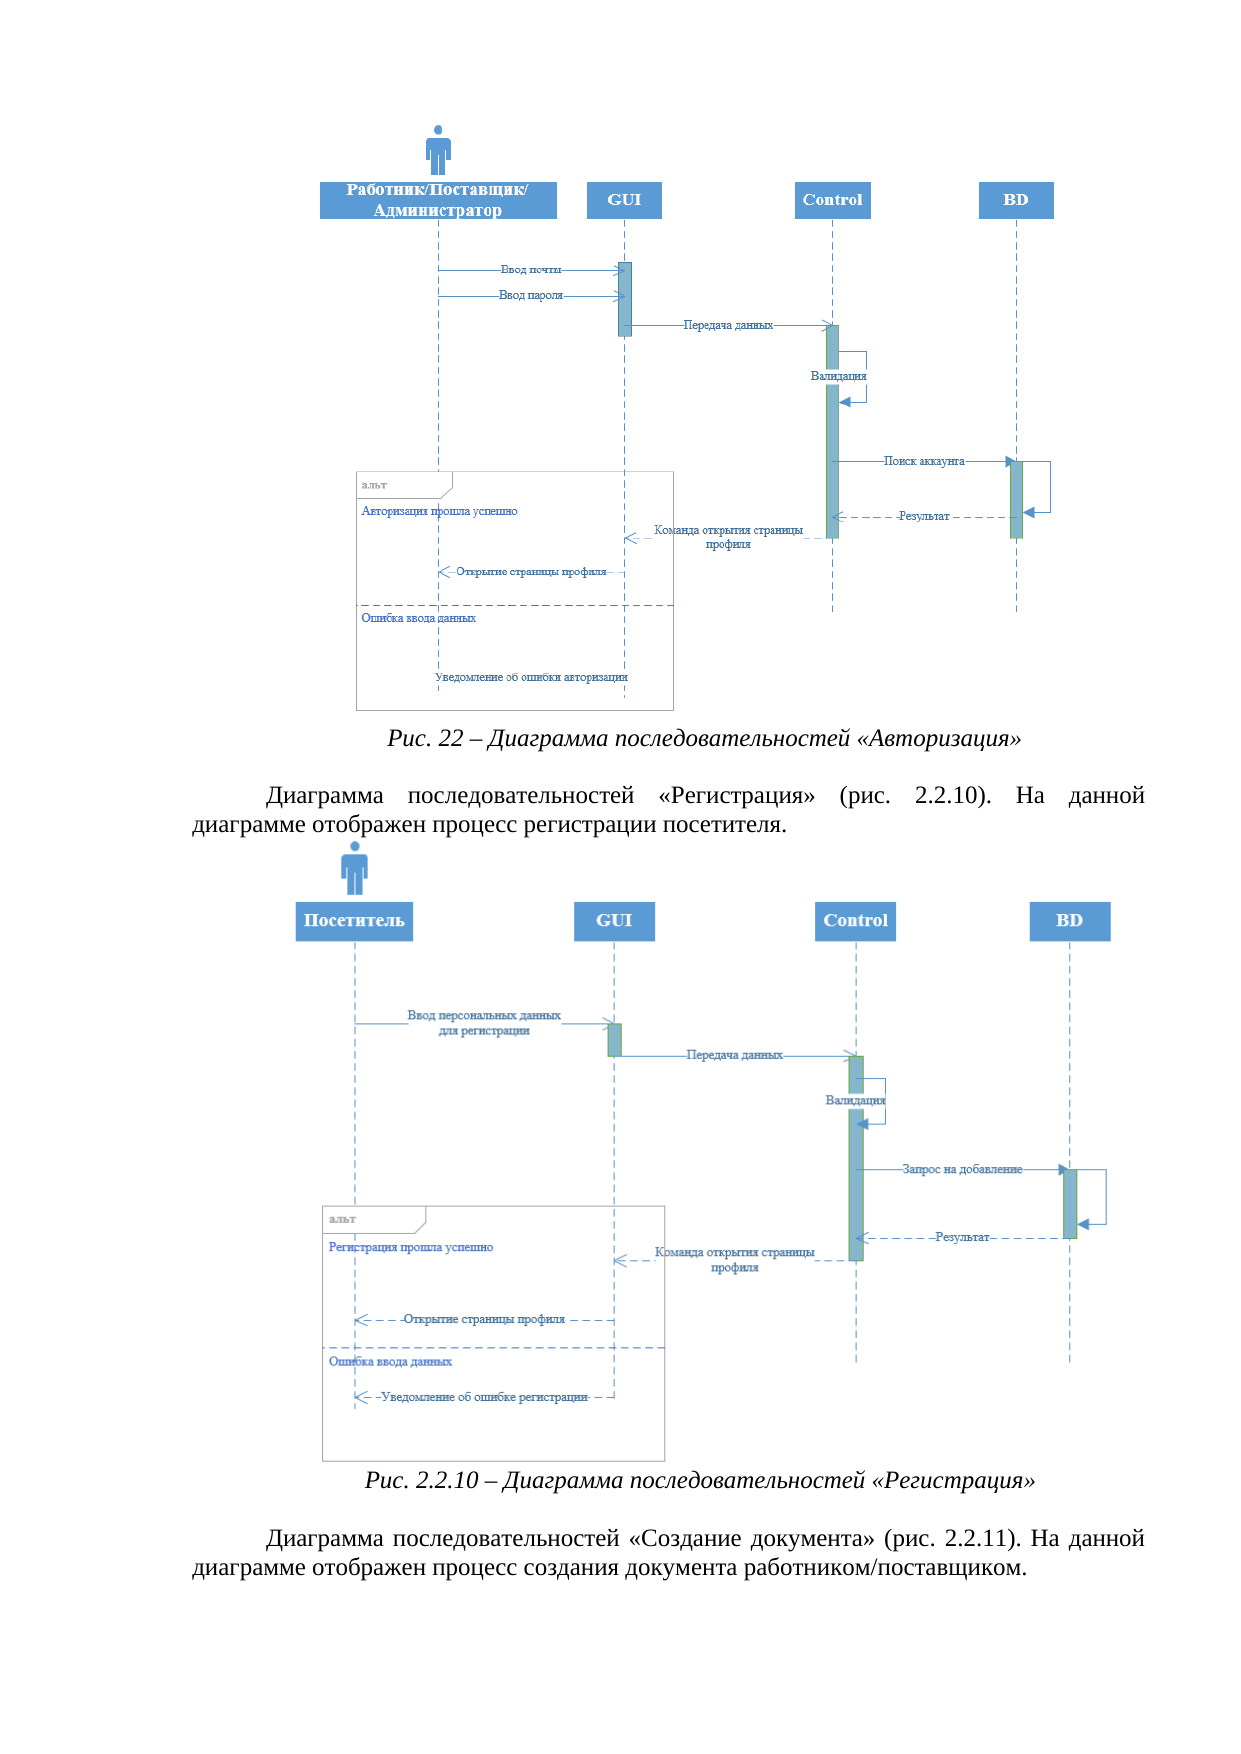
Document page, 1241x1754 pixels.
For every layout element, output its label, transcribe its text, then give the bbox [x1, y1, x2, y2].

picture [309, 118, 1103, 724]
text Диаграмма последовательностей «Регистрация» (рис. 2.2.10). На данной диаграмме отображен процесс регистрации посетителя. [192, 781, 1146, 838]
picture [289, 838, 1113, 1466]
text Диаграмма последовательностей «Создание документа» (рис. 2.2.11). На данной диаграмме отображен процесс создания документа работником/поставщиком. [192, 1523, 1146, 1580]
text Рис. 2.2.10 – Диаграмма последовательностей «Регистрация» [177, 1465, 1152, 1494]
text Рис. 22 – Диаграмма последовательностей «Авторизация» [192, 723, 1146, 752]
